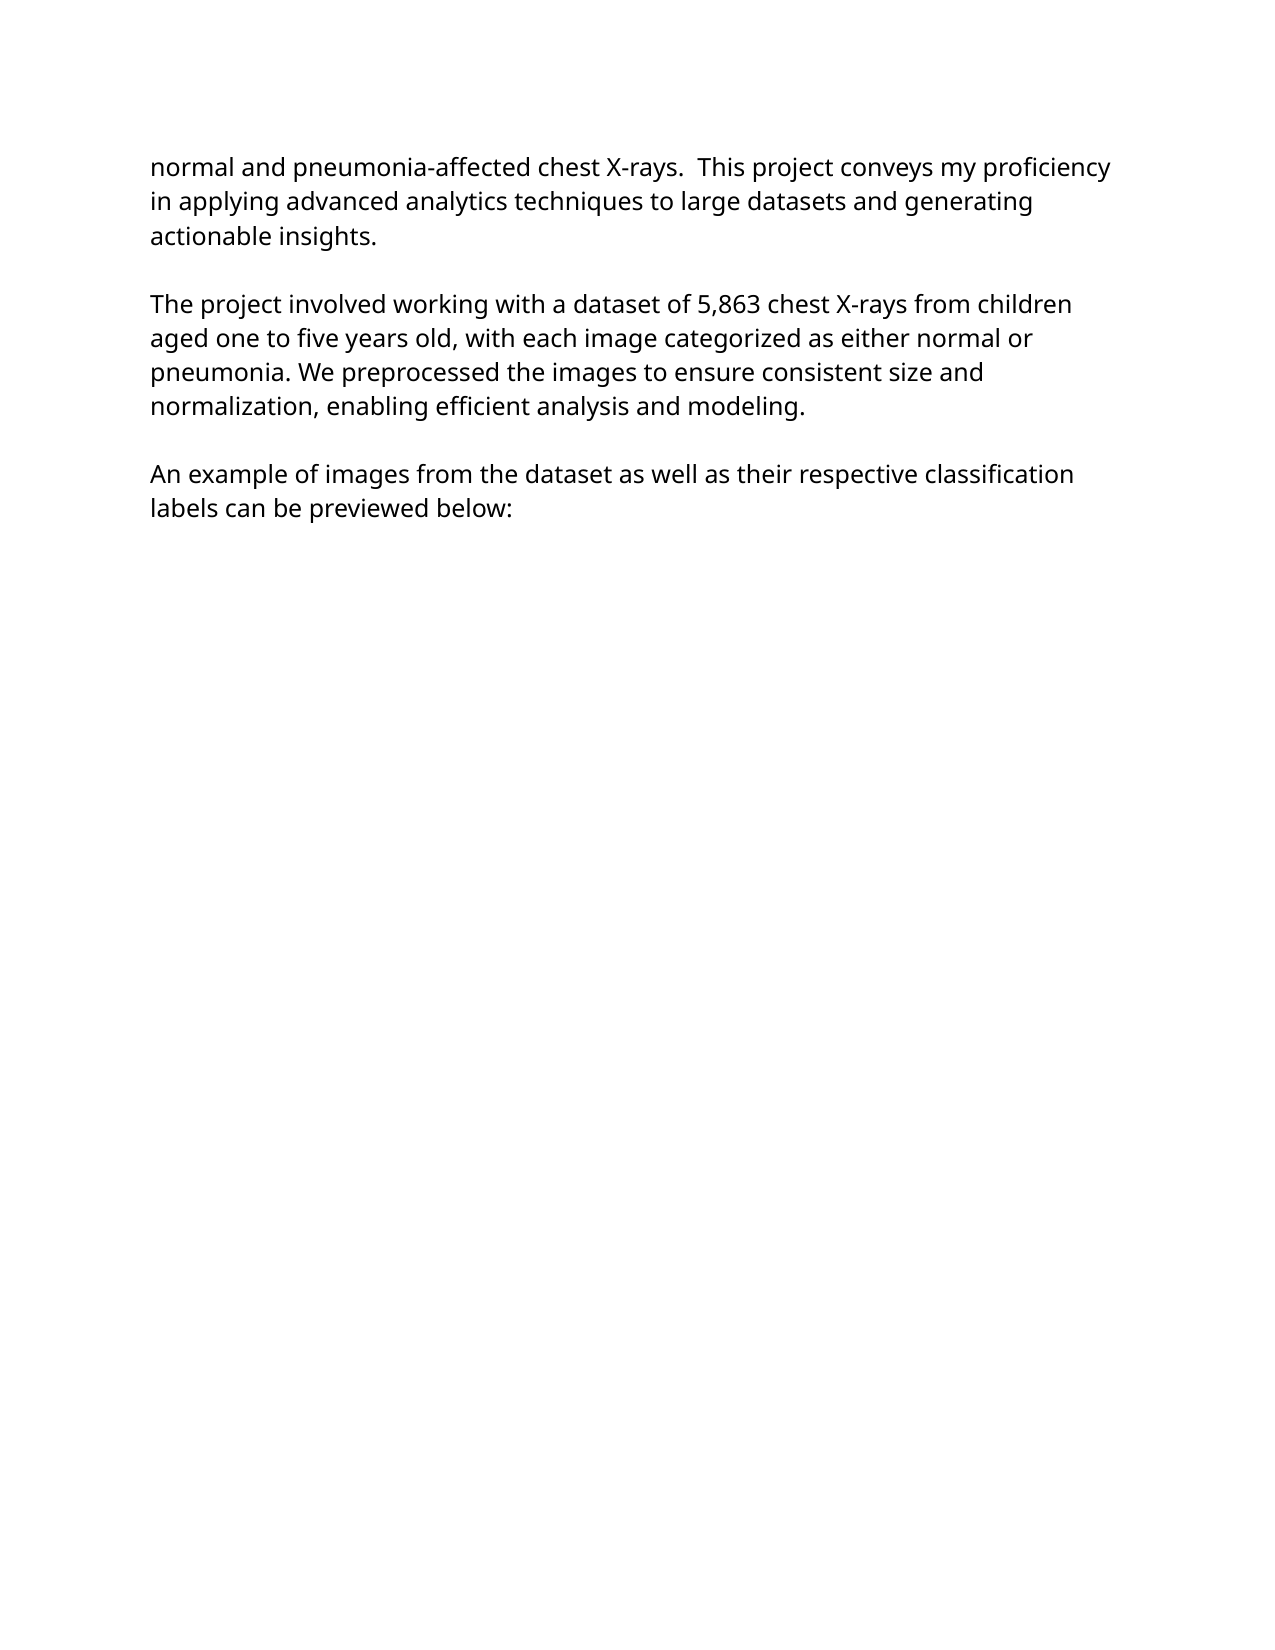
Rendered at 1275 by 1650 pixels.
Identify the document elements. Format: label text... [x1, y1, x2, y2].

text The project involved working with a dataset of 5,863 chest X-rays from children aged one to five years old, with each image categorized as either normal or pneumonia. We preprocessed the images to ensure consistent size and normalization, enabling efficient analysis and modeling. [150, 286, 1125, 422]
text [150, 150, 1125, 252]
text An example of images from the dataset as well as their respective classification labels can be previewed below: [150, 457, 1125, 525]
